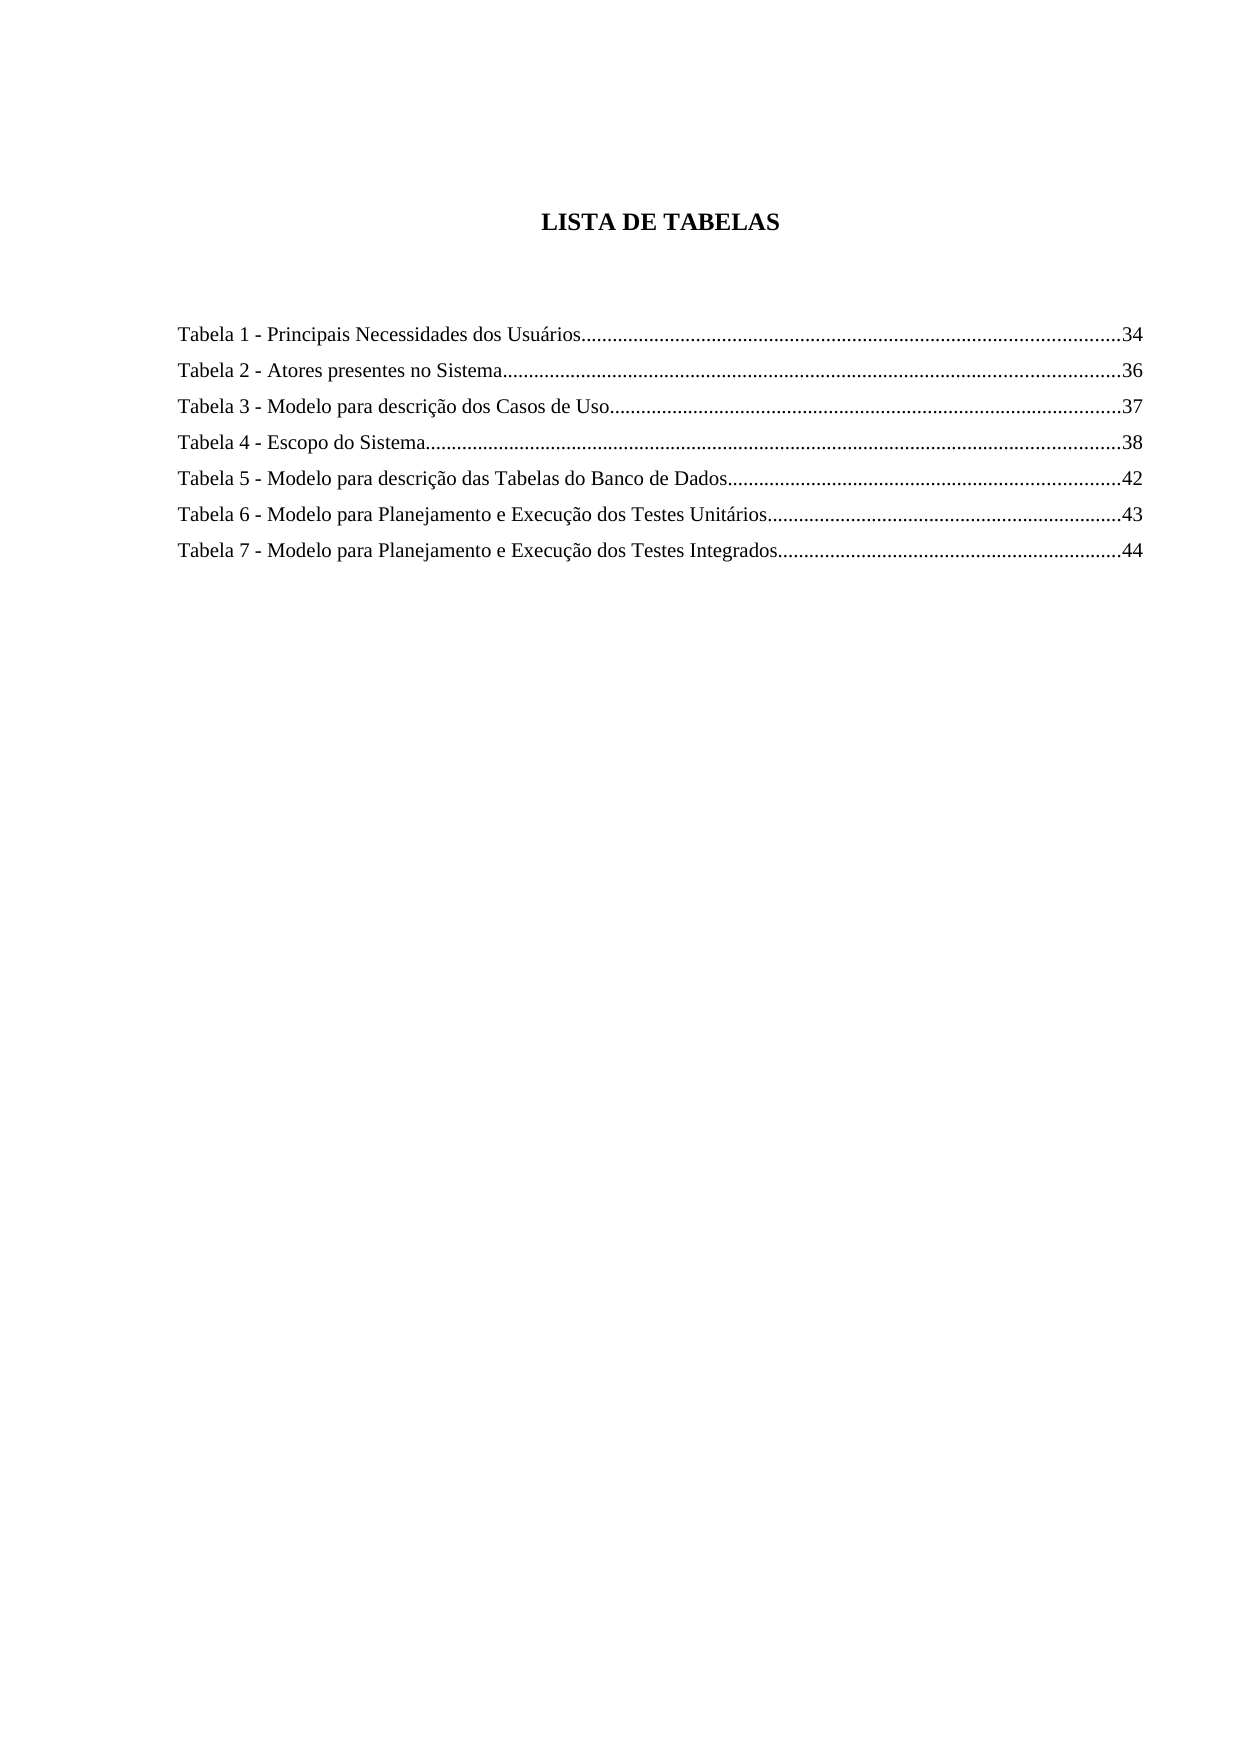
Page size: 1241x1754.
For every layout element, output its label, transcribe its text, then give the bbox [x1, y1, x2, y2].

text Tabela 4 - Escopo do Sistema 38 [177, 430, 1144, 454]
text Tabela 7 - Modelo para Planejamento e Execução dos Testes Integrados 44 [177, 538, 1144, 562]
text LISTA DE TABELAS [177, 207, 1144, 236]
text Tabela 6 - Modelo para Planejamento e Execução dos Testes Unitários 43 [177, 502, 1144, 526]
text Tabela 1 - Principais Necessidades dos Usuários 34 [177, 322, 1144, 346]
text Tabela 3 - Modelo para descrição dos Casos de Uso 37 [177, 394, 1144, 418]
text Tabela 2 - Atores presentes no Sistema 36 [177, 358, 1144, 382]
text Tabela 5 - Modelo para descrição das Tabelas do Banco de Dados 42 [177, 466, 1144, 490]
